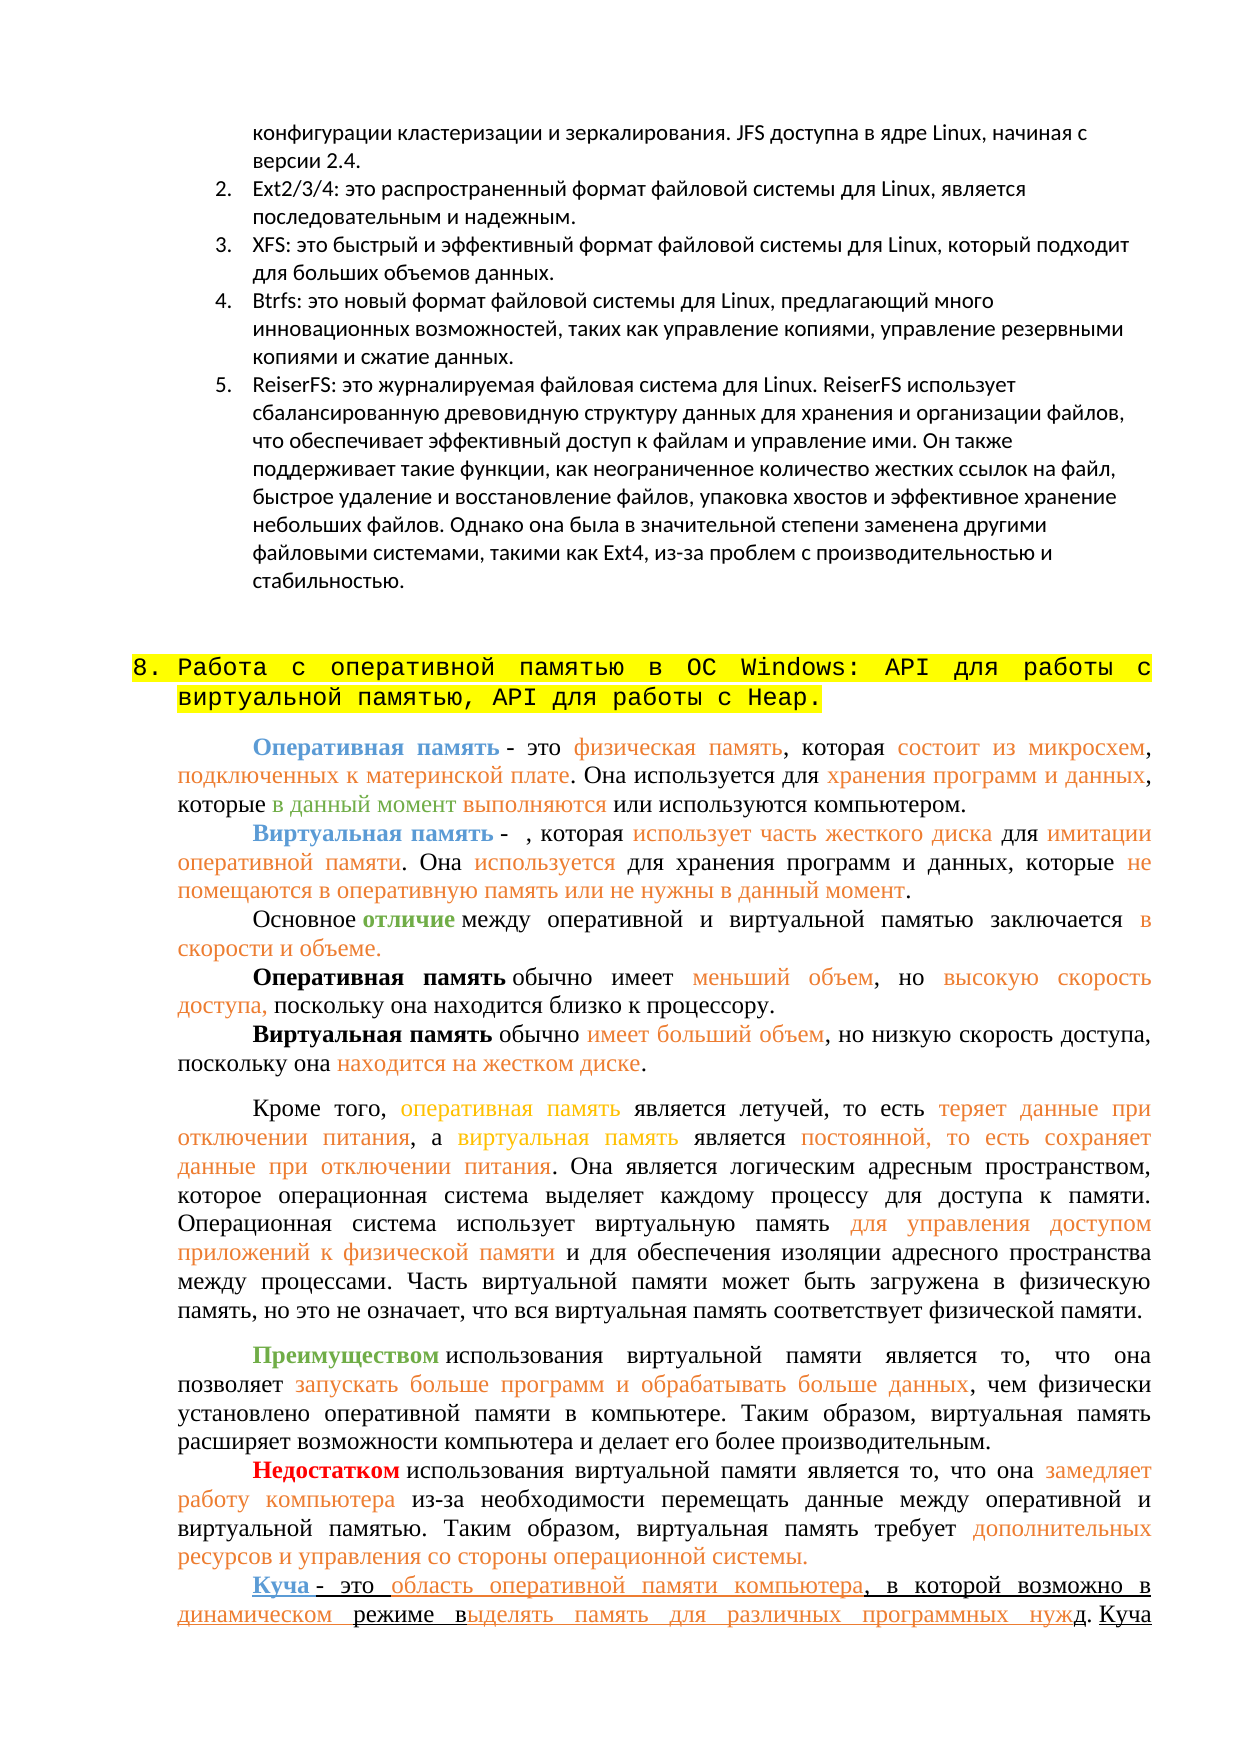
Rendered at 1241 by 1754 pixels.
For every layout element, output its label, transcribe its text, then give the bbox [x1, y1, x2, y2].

text Оперативная память обычно имеет меньший объем, но высокую скорость доступа, поскольку она находится близко к процессору. [177, 962, 1152, 1019]
text Виртуальная память обычно имеет больший объем, но низкую скорость доступа, поскольку она находится на жестком диске. [177, 1019, 1152, 1077]
list ReiserFS: это журналируемая файловая система для Linux. ReiserFS использует сбалансированную древовидную структуру данных для хранения и организации файлов, что обеспечивает эффективный доступ к файлам и управление ими. Он также поддерживает такие функции, как неограниченное количество жестких ссылок на файл, быстрое удаление и восстановление файлов, упаковка хвостов и эффективное хранение небольших файлов. Однако она была в значительной степени заменена другими файловыми системами, такими как Ext4, из-за проблем с производительностью и стабильностью. [215, 370, 1152, 594]
list Ext2/3/4: это распространенный формат файловой системы для Linux, является последовательным и надежным. [215, 174, 1152, 230]
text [177, 1570, 1152, 1628]
list Работа с оперативной памятью в ОС Windows: API для работы с виртуальной памятью, API для работы с Heap. [177, 682, 1152, 713]
text Недостатком использования виртуальной памяти является то, что она замедляет работу компьютера из-за необходимости перемещать данные между оперативной и виртуальной памятью. Таким образом, виртуальная память требует дополнительных ресурсов и управления со стороны операционной системы. [177, 1455, 1152, 1570]
text Оперативная память - это физическая память, которая состоит из микросхем, подключенных к материнской плате. Она используется для хранения программ и данных, которые в данный момент выполняются или используются компьютером. [177, 732, 1152, 818]
text Кроме того, оперативная память является летучей, то есть теряет данные при отключении питания, а виртуальная память является постоянной, то есть сохраняет данные при отключении питания. Она является логическим адресным пространством, которое операционная система выделяет каждому процессу для доступа к памяти. Операционная система использует виртуальную память для управления доступом приложений к физической памяти и для обеспечения изоляции адресного пространства между процессами. Часть виртуальной памяти может быть загружена в физическую память, но это не означает, что вся виртуальная память соответствует физической памяти. [177, 1093, 1152, 1323]
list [215, 118, 1152, 174]
list XFS: это быстрый и эффективный формат файловой системы для Linux, который подходит для больших объемов данных. [215, 230, 1152, 286]
list Btrfs: это новый формат файловой системы для Linux, предлагающий много инновационных возможностей, таких как управление копиями, управление резервными копиями и сжатие данных. [215, 286, 1152, 370]
text Основное отличие между оперативной и виртуальной памятью заключается в скорости и объеме. [177, 904, 1152, 962]
text Виртуальная память - , которая использует часть жесткого диска для имитации оперативной памяти. Она используется для хранения программ и данных, которые не помещаются в оперативную память или не нужны в данный момент. [177, 818, 1152, 904]
text Преимуществом использования виртуальной памяти является то, что она позволяет запускать больше программ и обрабатывать больше данных, чем физически установлено оперативной памяти в компьютере. Таким образом, виртуальная память расширяет возможности компьютера и делает его более производительным. [177, 1340, 1152, 1455]
